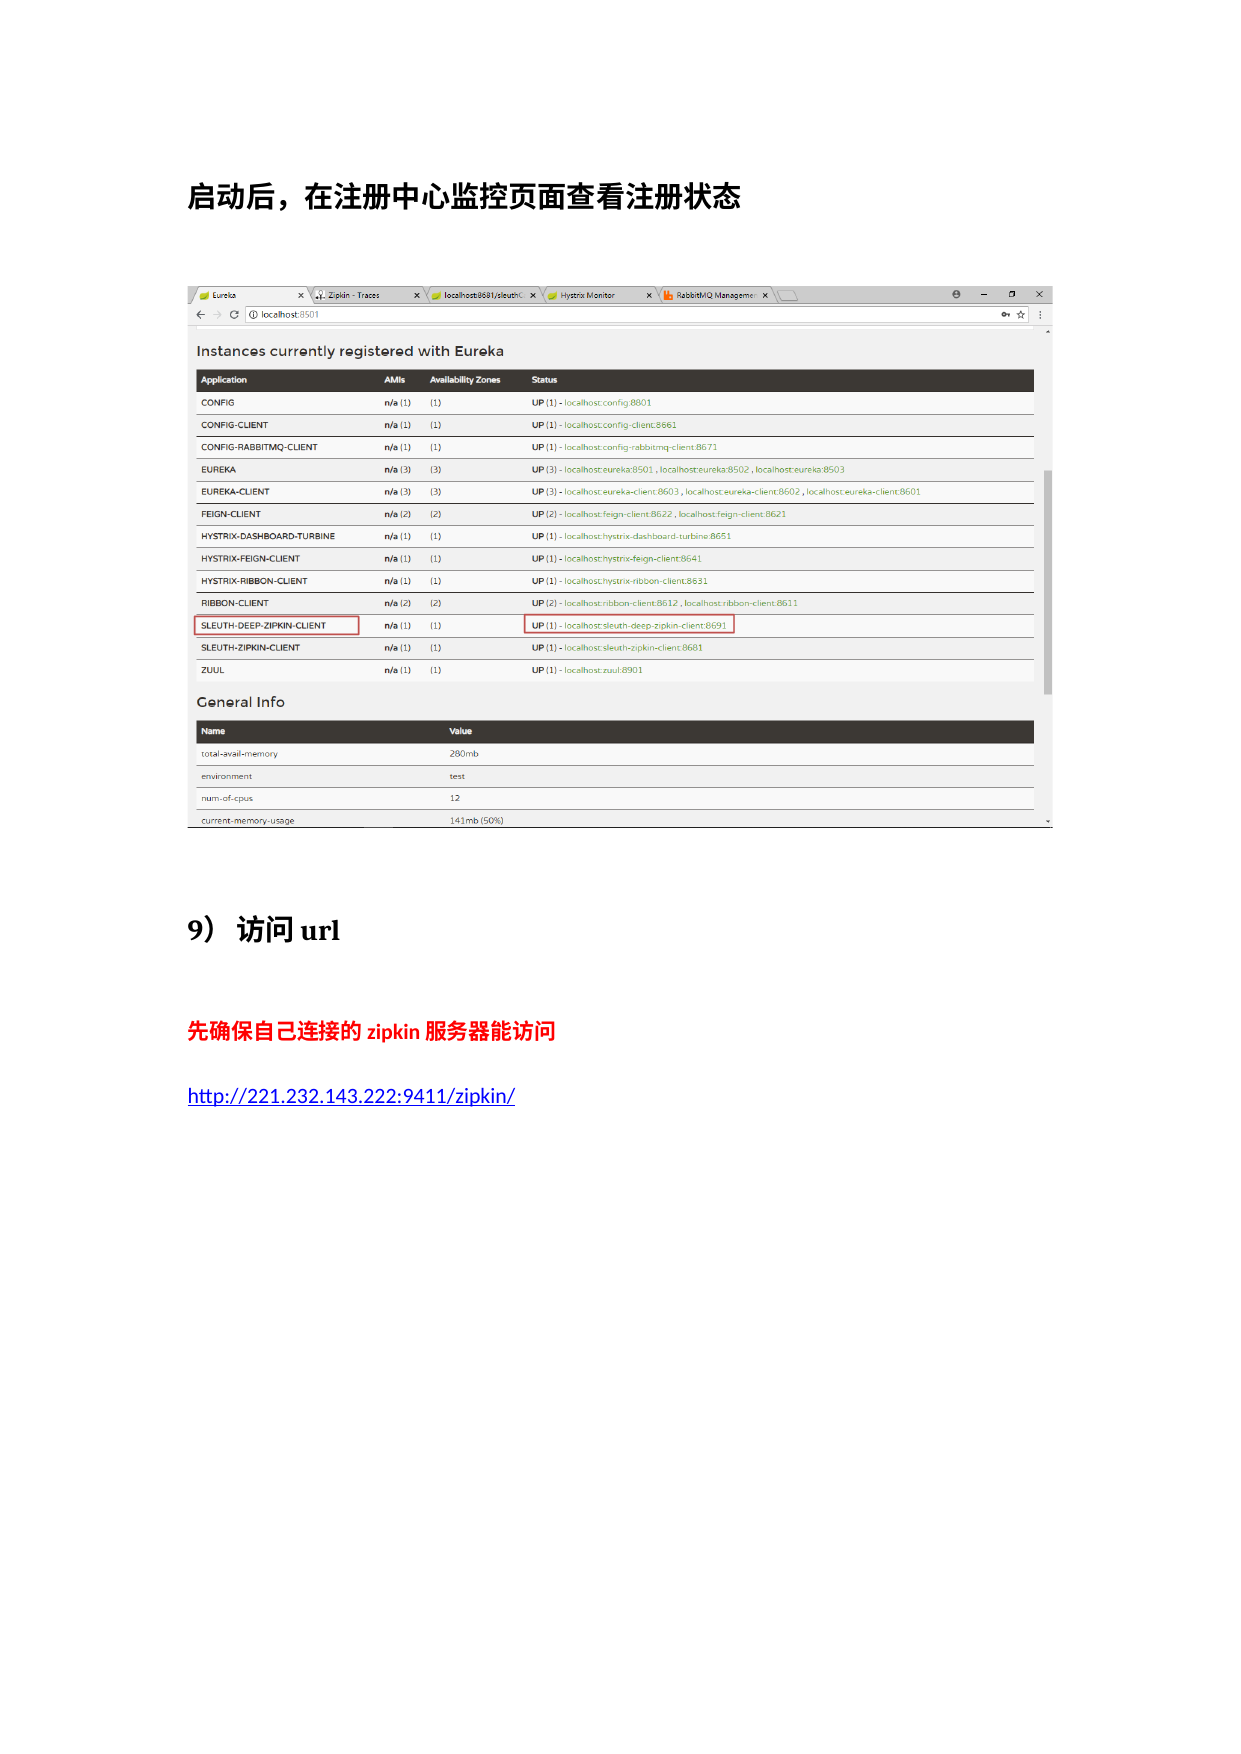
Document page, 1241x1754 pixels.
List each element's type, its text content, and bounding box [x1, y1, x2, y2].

text 先确保自己连接的zipkin服务器能访问 [187, 1014, 1053, 1046]
picture [187, 286, 1053, 828]
subtitle 访问url [187, 895, 1053, 960]
subtitle 启动后，在注册中心监控页面查看注册状态 [187, 162, 1053, 227]
text http://221.232.143.222:9411/zipkin/ [187, 1079, 1053, 1111]
